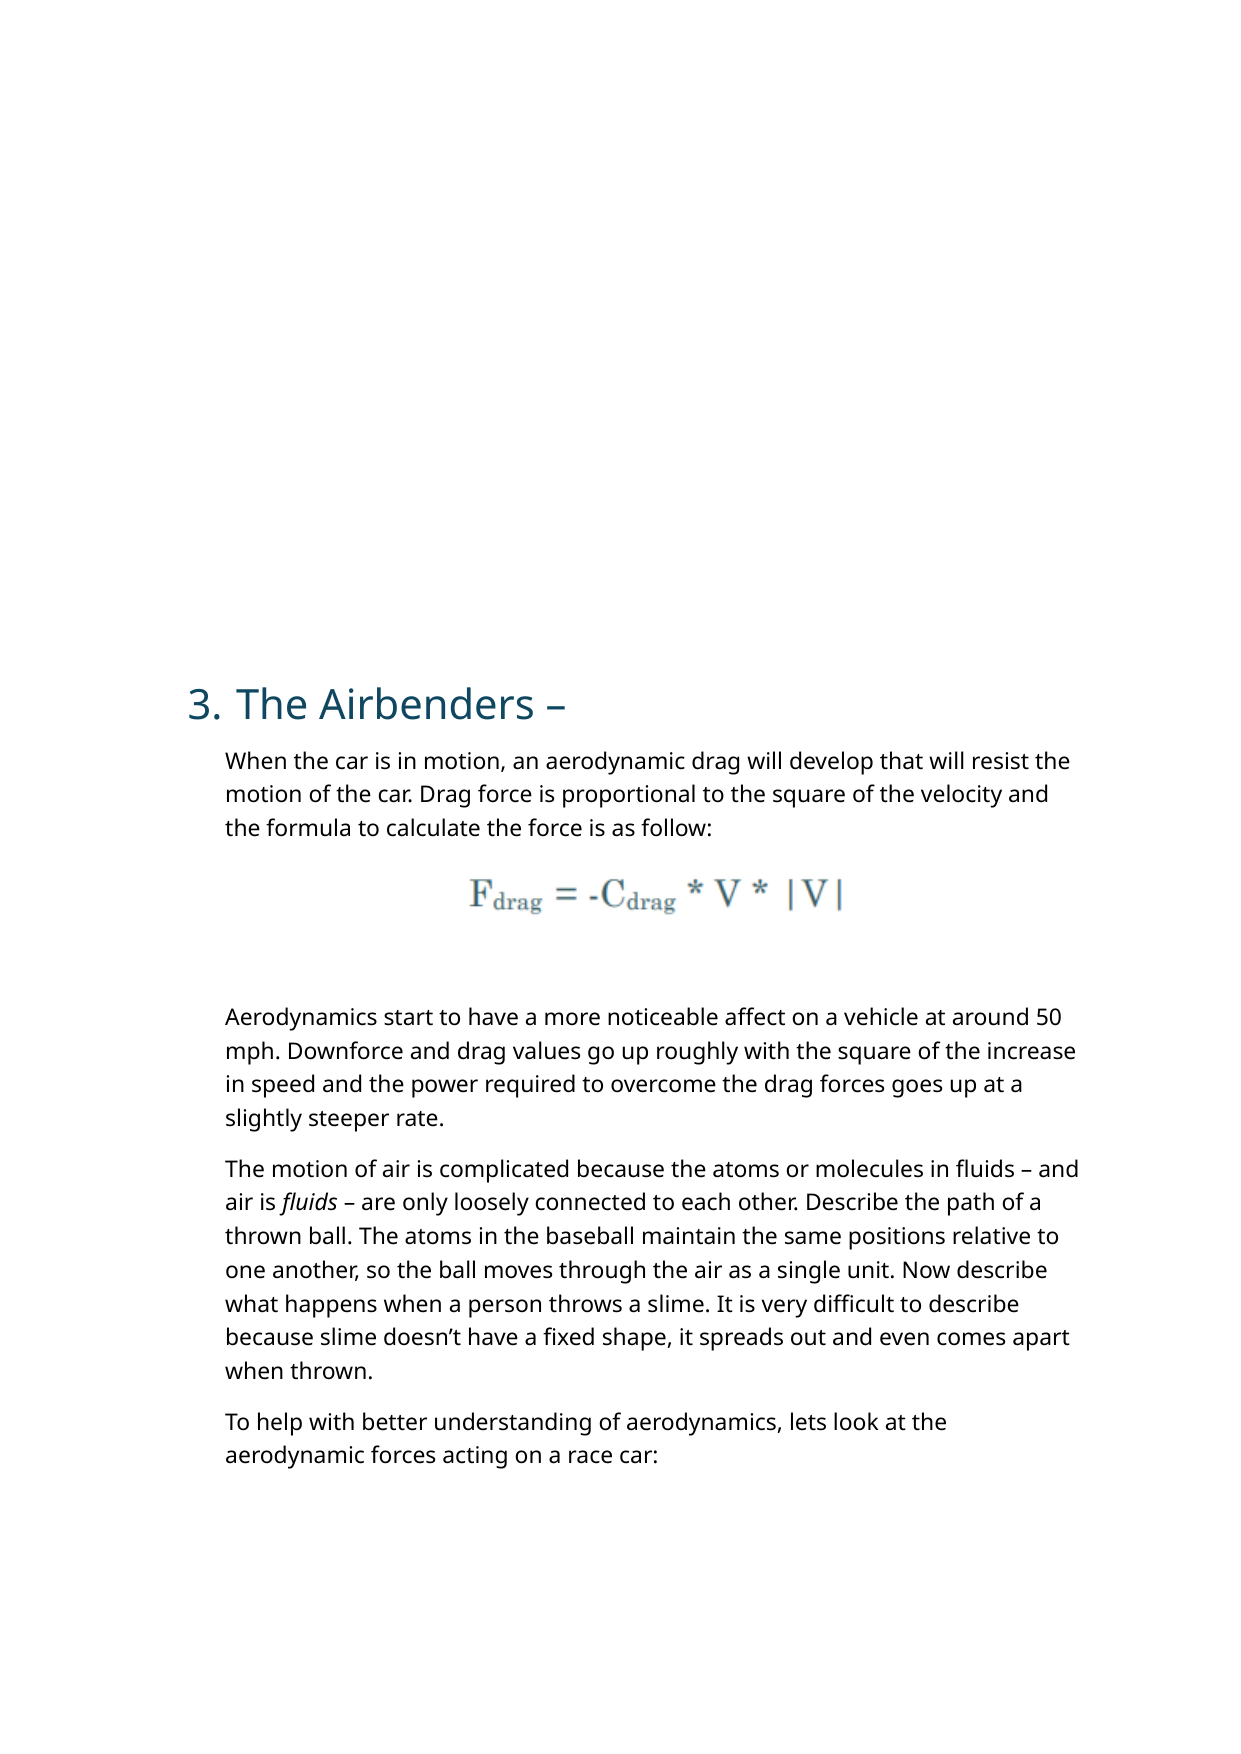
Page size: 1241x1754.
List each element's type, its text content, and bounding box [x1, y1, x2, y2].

text To help with better understanding of aerodynamics, lets look at the aerodynamic forces acting on a race car: [225, 1405, 1090, 1470]
text When the car is in motion, an aerodynamic drag will develop that will resist the motion of the car. Drag force is proportional to the square of the velocity and the formula to calculate the force is as follow: [225, 744, 1090, 843]
picture [461, 862, 854, 932]
text The motion of air is complicated because the atoms or molecules in fluids – and air is fluids – are only loosely connected to each other. Describe the path of a thrown ball. The atoms in the baseball maintain the same positions relative to one another, so the ball moves through the air as a single unit. Now describe what happens when a person throws a slime. It is very difficult to describe because slime doesn’t have a fixed shape, it spreads out and even comes apart when thrown. [225, 1152, 1090, 1386]
subtitle The Airbenders – [187, 675, 1090, 732]
text Aerodynamics start to have a more noticeable affect on a vehicle at around 50 mph. Downforce and drag values go up roughly with the square of the increase in speed and the power required to overcome the drag forces goes up at a slightly steeper rate. [225, 1001, 1090, 1133]
